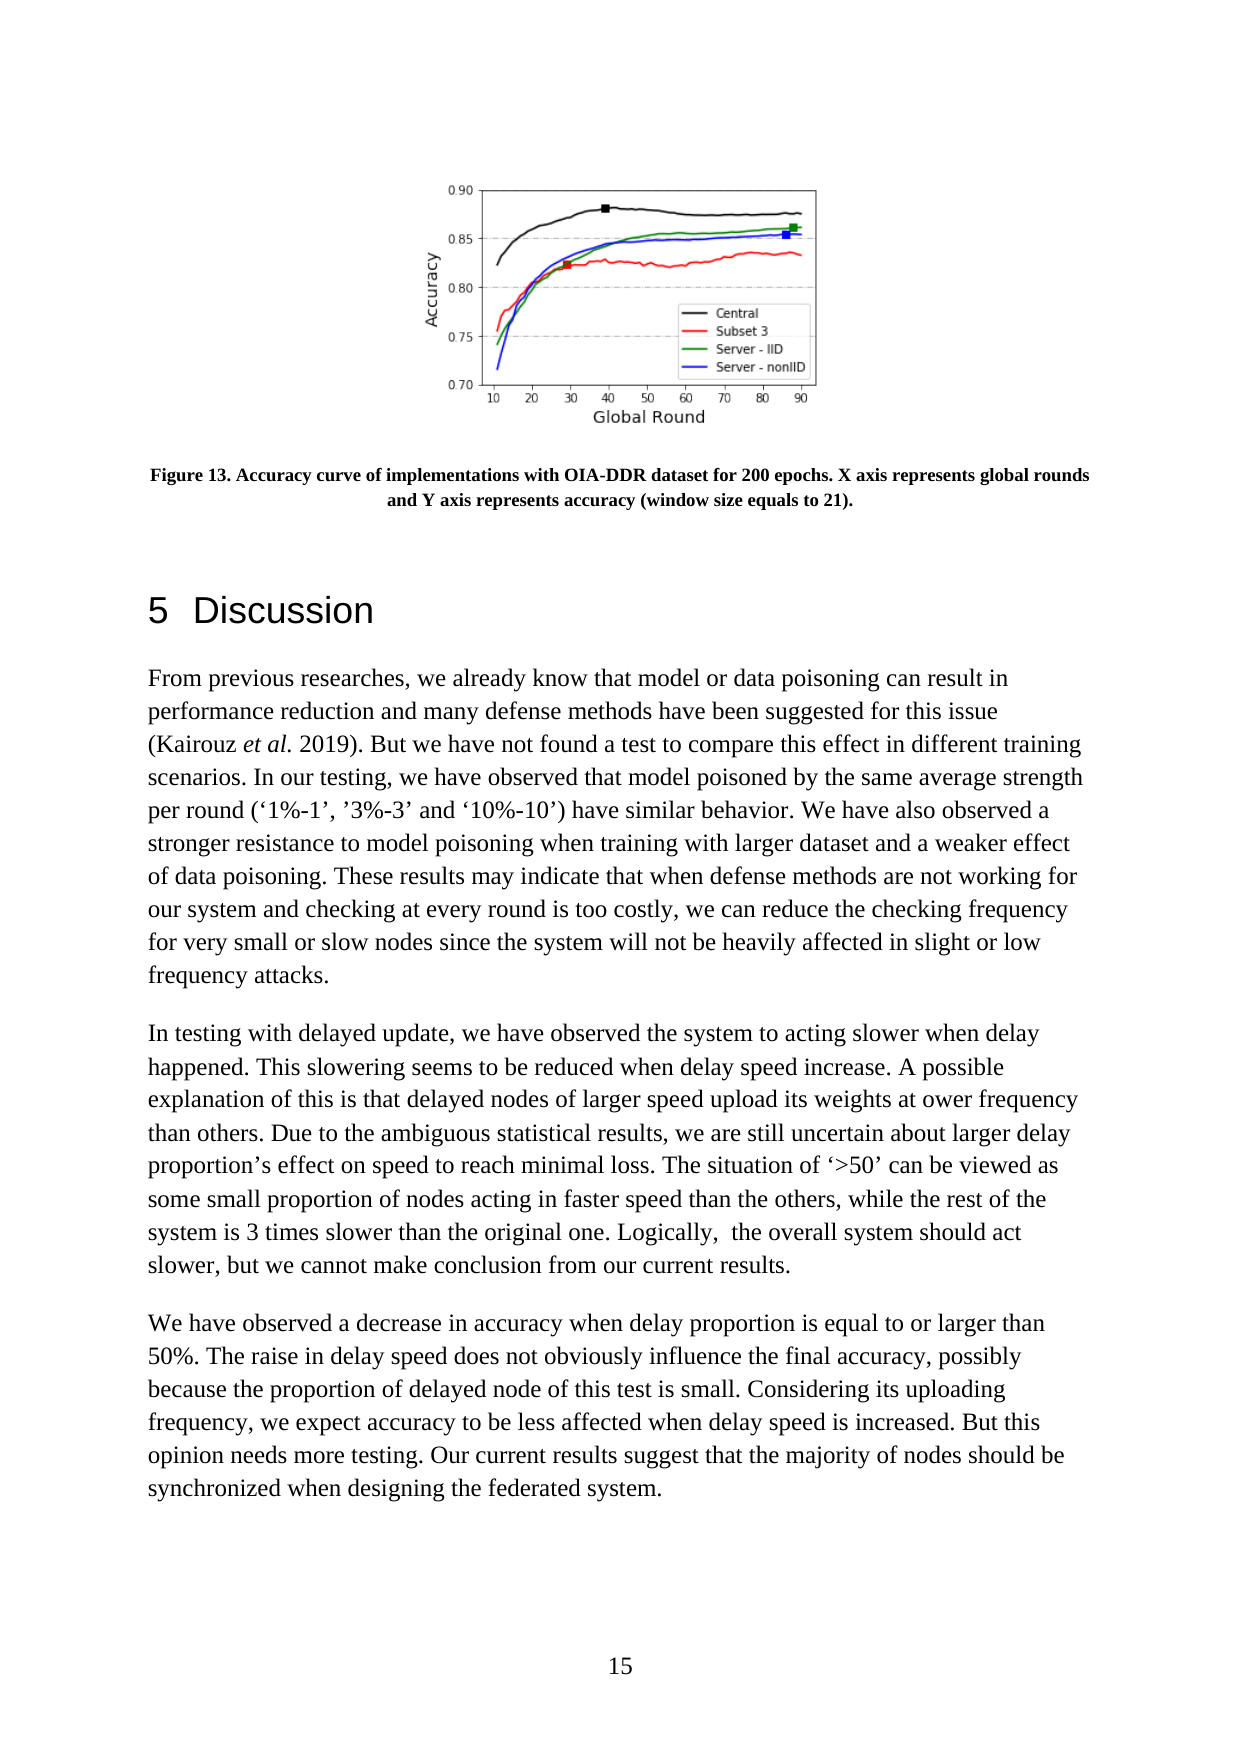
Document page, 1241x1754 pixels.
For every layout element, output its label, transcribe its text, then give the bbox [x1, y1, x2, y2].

picture [417, 177, 823, 435]
text We have observed a decrease in accuracy when delay proportion is equal to or larger than 50%. The raise in delay speed does not obviously influence the final accuracy, possibly because the proportion of delayed node of this test is small. Considering its uploading frequency, we expect accuracy to be less affected when delay speed is increased. But this opinion needs more testing. Our current results suggest that the majority of nodes should be synchronized when designing the federated system. [148, 1308, 1092, 1502]
text From previous researches, we already know that model or data poisoning can result in performance reduction and many defense methods have been suggested for this issue (Kairouz et al. 2019). But we have not found a test to compare this effect in different training scenarios. In our testing, we have observed that model poisoned by the same average strength per round (‘1%-1’, ’3%-3’ and ‘10%-10’) have similar behavior. We have also observed a stronger resistance to model poisoning when training with larger dataset and a weaker effect of data poisoning. These results may indicate that when defense methods are not working for our system and checking at every round is too costly, we can reduce the checking frequency for very small or slow nodes since the system will not be heavily affected in slight or low frequency attacks. [148, 663, 1092, 989]
text In testing with delayed update, we have observed the system to acting slower when delay happened. This slowering seems to be reduced when delay speed increase. A possible explanation of this is that delayed nodes of larger speed upload its weights at ower frequency than others. Due to the ambiguous statistical results, we are still uncertain about larger delay proportion’s effect on speed to reach minimal loss. The situation of ‘>50’ can be viewed as some small proportion of nodes acting in faster speed than the others, while the rest of the system is 3 times slower than the original one. Logically, the overall system should act slower, but we cannot make conclusion from our current results. [148, 1018, 1092, 1278]
text Figure 13. Accuracy curve of implementations with OIA-DDR dataset for 200 epochs. X axis represents global rounds and Y axis represents accuracy (window size equals to 21). [148, 464, 1092, 511]
subtitle Discussion [148, 589, 1092, 632]
